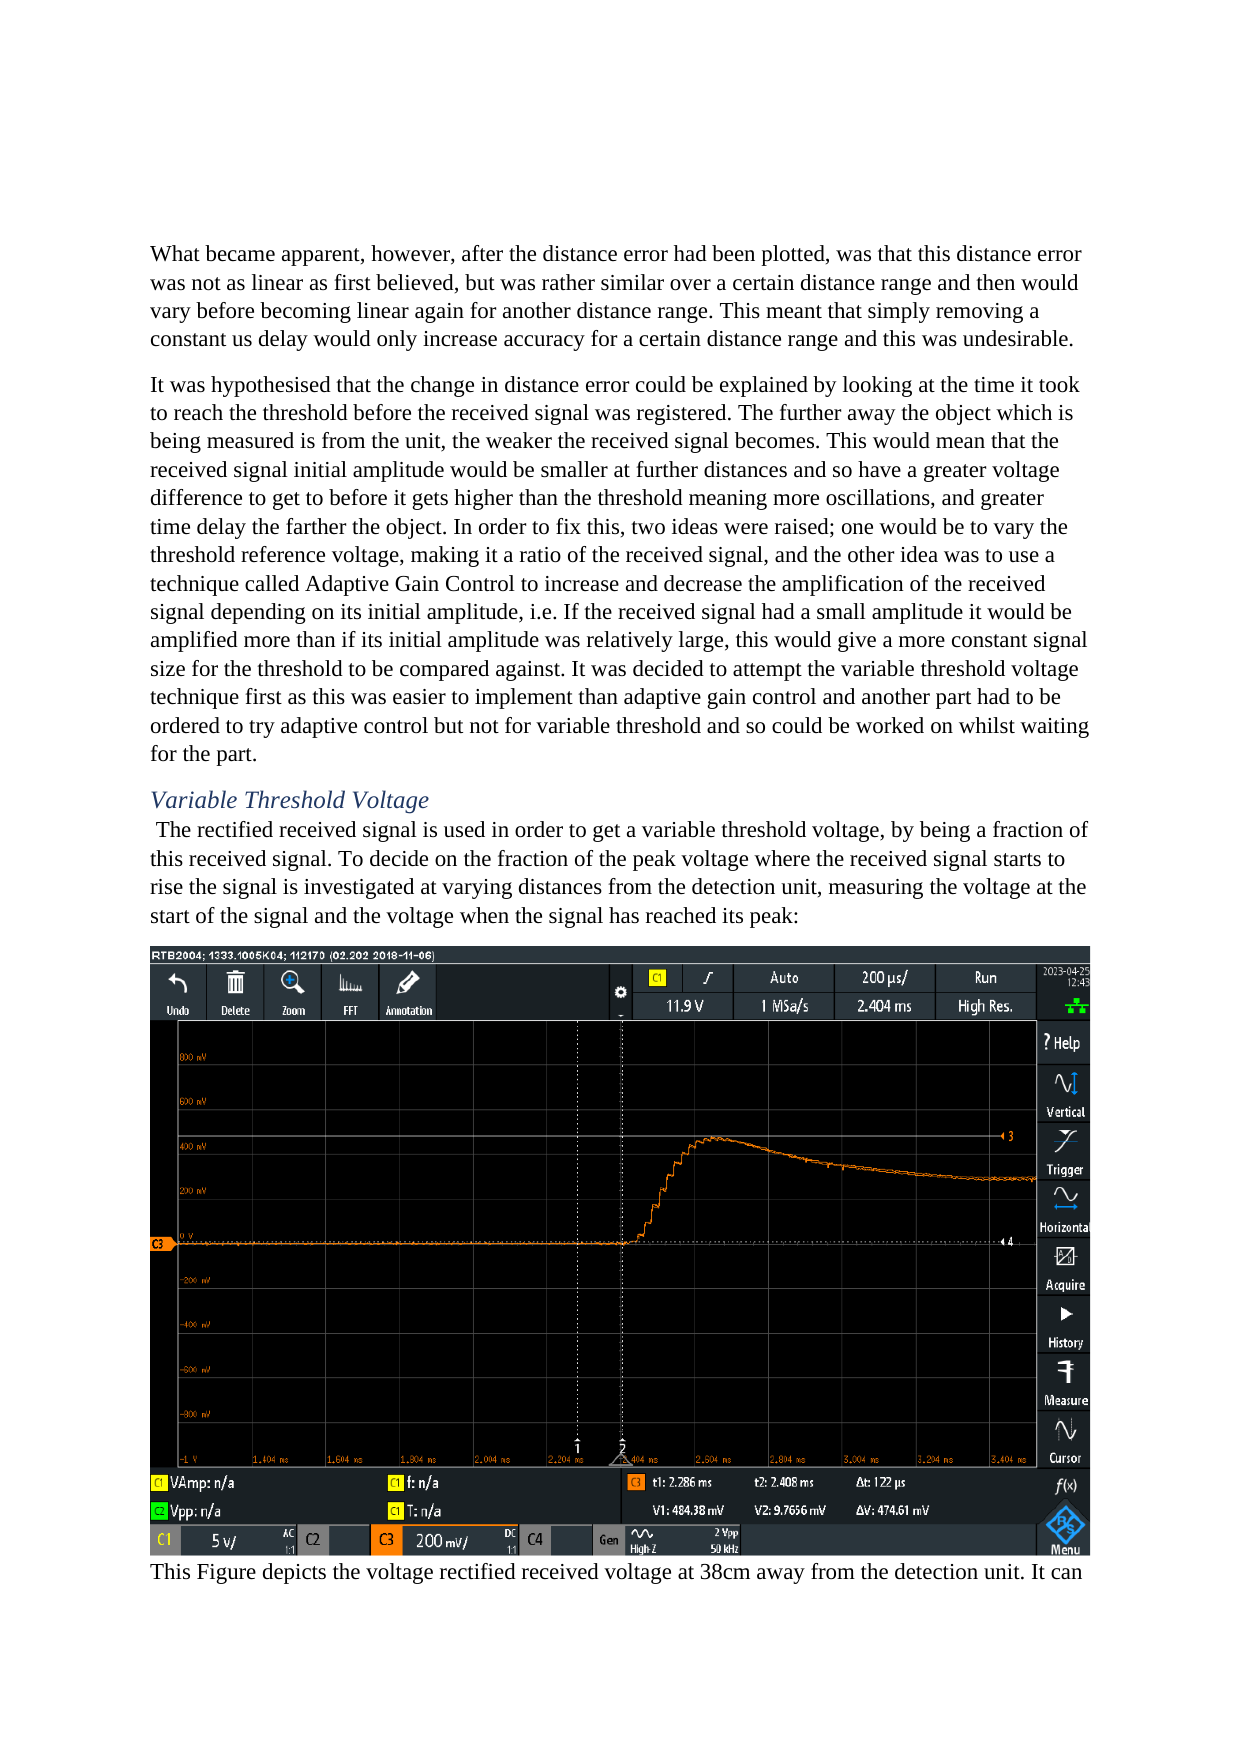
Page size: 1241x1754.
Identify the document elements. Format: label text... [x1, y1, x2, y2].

text The rectified received signal is used in order to get a variable threshold voltage, by being a fraction of this received signal. To decide on the fraction of the peak voltage where the received signal starts to rise the signal is investigated at varying distances from the detection unit, measuring the voltage at the start of the signal and the voltage when the signal has reached its peak: [150, 816, 1090, 928]
text It was hypothesised that the change in distance error could be explained by looking at the time it took to reach the threshold before the received signal was registered. The further away the object which is being measured is from the unit, the weaker the received signal becomes. This would mean that the received signal initial amplitude would be smaller at further distances and so have a greater voltage difference to get to before it gets higher than the threshold meaning more oscillations, and greater time delay the farther the object. In order to fix this, two ideas were raised; one would be to vary the threshold reference voltage, making it a ratio of the received signal, and the other idea was to use a technique called Adaptive Gain Control to increase and decrease the amplification of the received signal depending on its initial amplitude, i.e. If the received signal had a small amplitude it would be amplified more than if its initial amplitude was relatively large, this would give a more constant signal size for the threshold to be compared against. It was decided to attempt the variable threshold voltage technique first as this was easier to implement than adaptive gain control and another part had to be ordered to try adaptive control but not for variable threshold and so could be worked on whilst waiting for the part. [150, 371, 1090, 767]
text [150, 1556, 1090, 1584]
text What became apparent, however, after the distance error had been plotted, was that this distance error was not as linear as first believed, but was rather similar over a certain distance range and then would vary before becoming linear again for another distance range. This meant that simply removing a constant us delay would only increase accuracy for a certain distance range and this was undesirable. [150, 240, 1090, 352]
subtitle Variable Threshold Voltage [150, 785, 1090, 814]
picture [150, 946, 1091, 1556]
